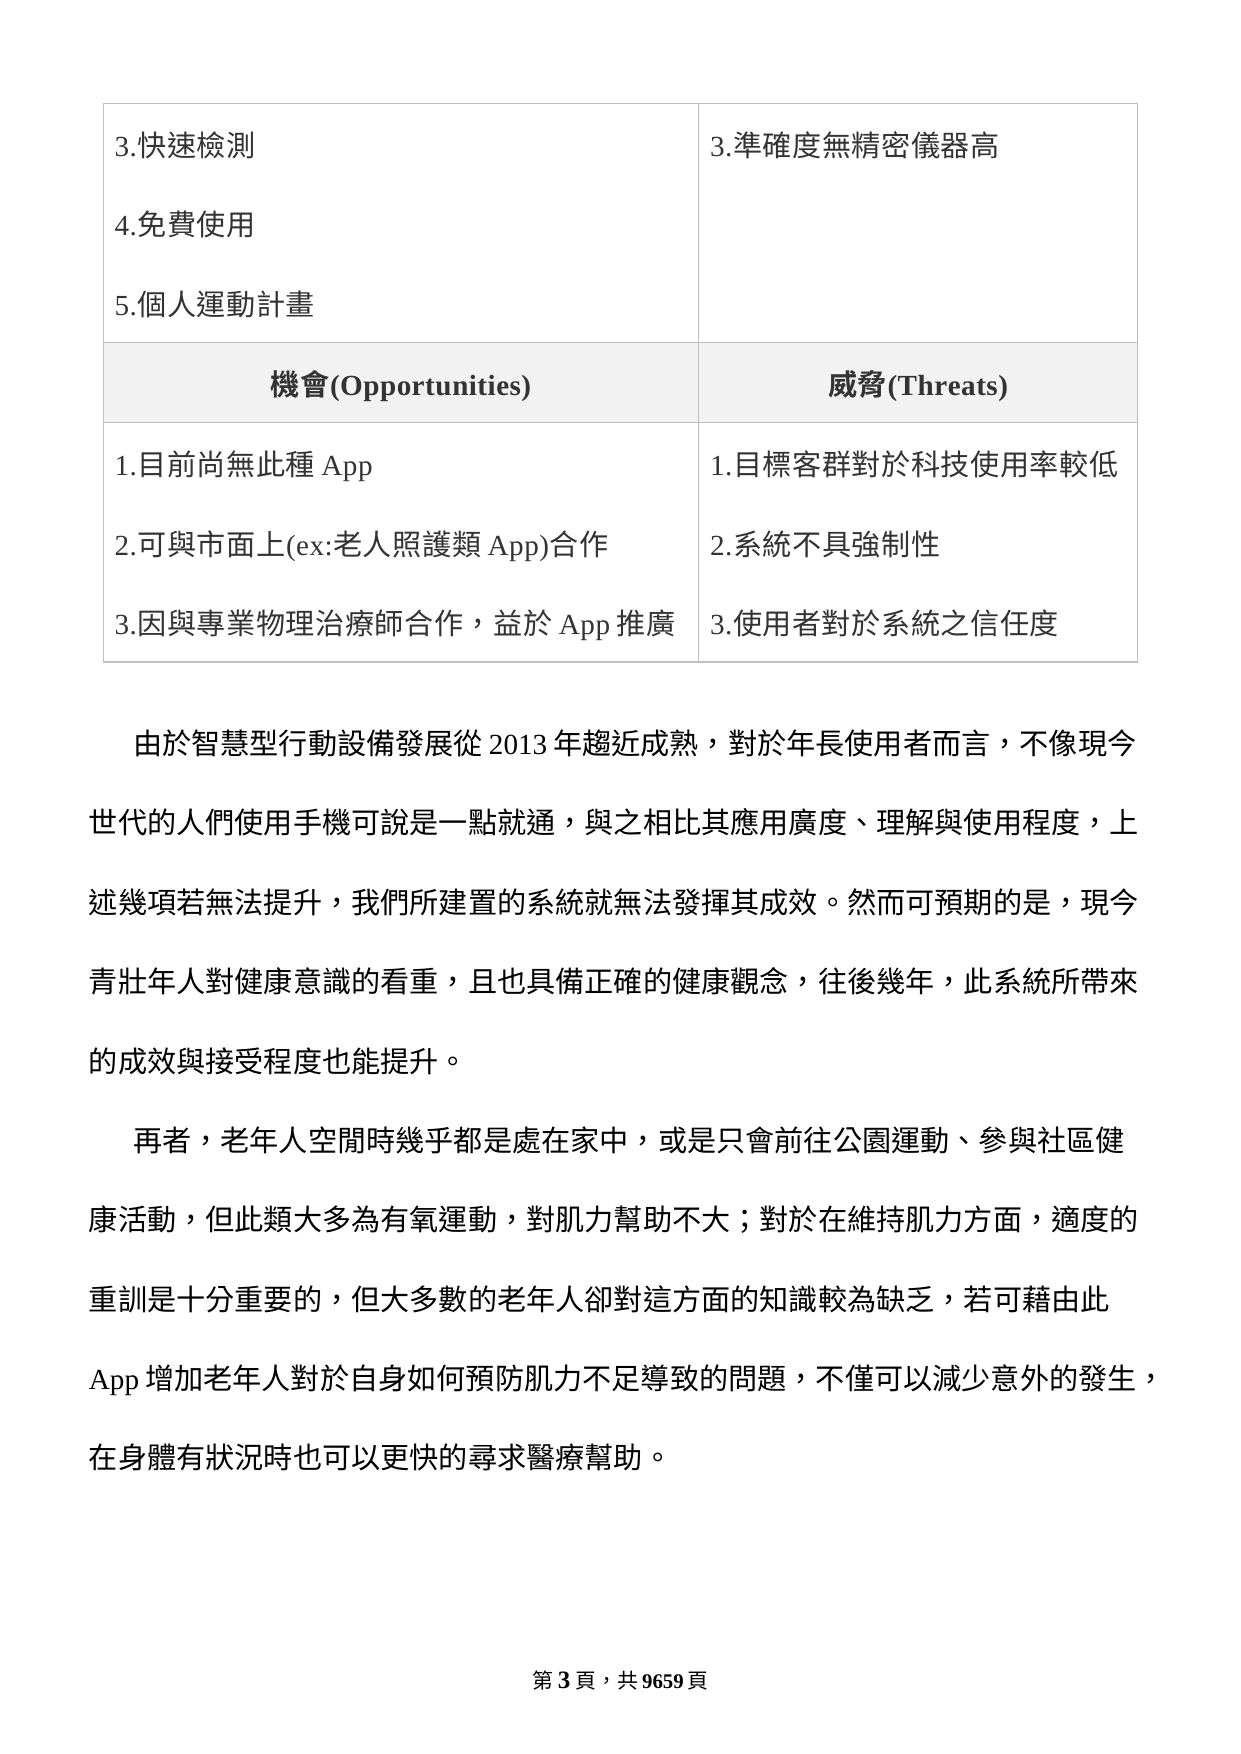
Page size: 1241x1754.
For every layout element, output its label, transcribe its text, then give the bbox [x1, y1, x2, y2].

table_cell 1.目標客群對於科技使用率較低 2.系統不具強制性 3.使用者對於系統之信任度 [699, 423, 1137, 661]
text 由於智慧型行動設備發展從2013年趨近成熟，對於年長使用者而言，不像現今世代的人們使用手機可說是一點就通，與之相比其應用廣度、理解與使用程度，上述幾項若無法提升，我們所建置的系統就無法發揮其成效。然而可預期的是，現今青壯年人對健康意識的看重，且也具備正確的健康觀念，往後幾年，此系統所帶來的成效與接受程度也能提升。 [89, 702, 1152, 1099]
table_cell 機會(Opportunities) [104, 343, 698, 422]
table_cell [699, 104, 1137, 342]
text 再者，老年人空閒時幾乎都是處在家中，或是只會前往公園運動、參與社區健康活動，但此類大多為有氧運動，對肌力幫助不大；對於在維持肌力方面，適度的重訓是十分重要的，但大多數的老年人卻對這方面的知識較為缺乏，若可藉由此App增加老年人對於自身如何預防肌力不足導致的問題，不僅可以減少意外的發生，在身體有狀況時也可以更快的尋求醫療幫助。 [89, 1099, 1152, 1496]
table_cell 1.目前尚無此種App 2.可與市面上(ex:老人照護類App)合作 3.因與專業物理治療師合作，益於App推廣 [104, 423, 698, 661]
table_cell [104, 104, 698, 342]
table_cell 威脅(Threats) [699, 343, 1137, 422]
